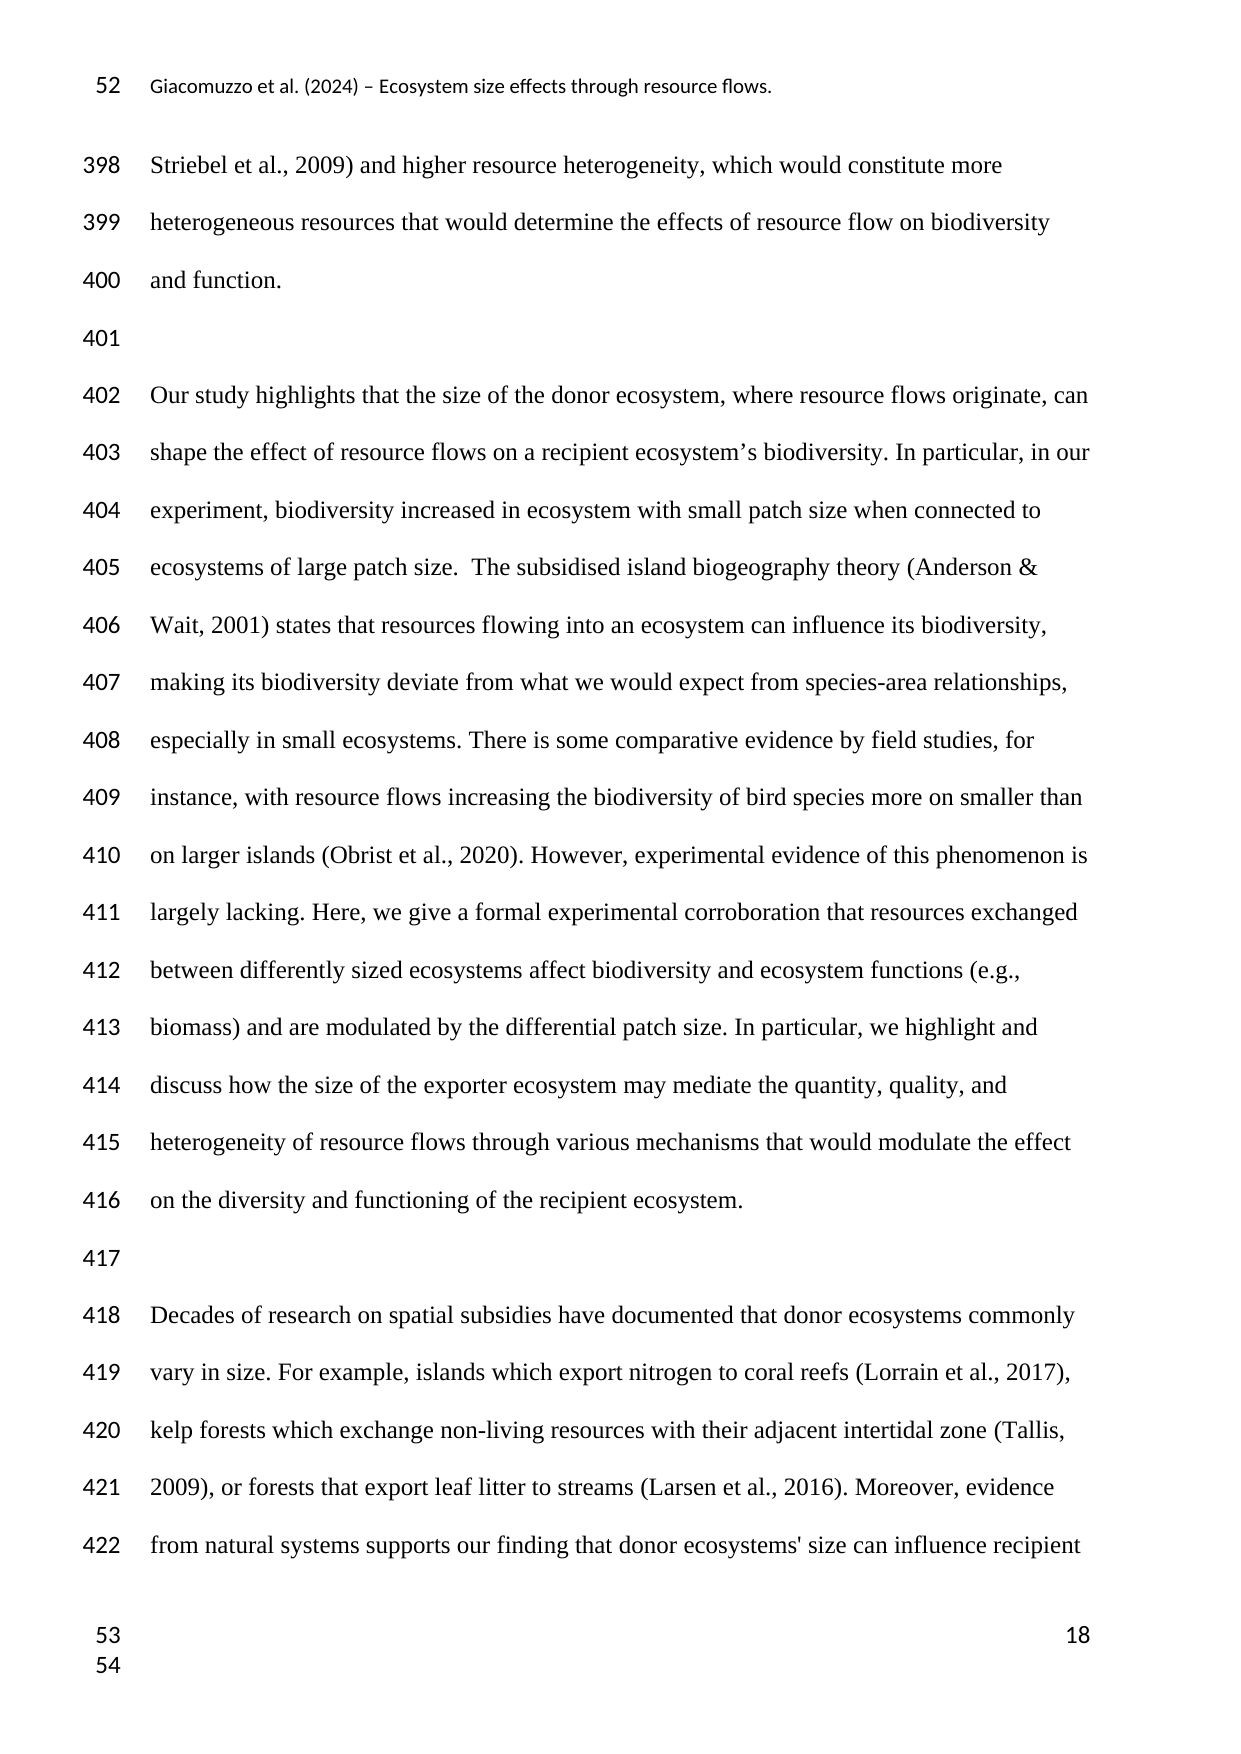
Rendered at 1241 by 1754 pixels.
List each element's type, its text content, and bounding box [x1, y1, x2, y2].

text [150, 150, 1090, 294]
text Our study highlights that the size of the donor ecosystem, where resource flows originate, can shape the effect of resource flows on a recipient ecosystem’s biodiversity. In particular, in our experiment, biodiversity increased in ecosystem with small patch size when connected to ecosystems of large patch size. The subsidised island biogeography theory states that resources flowing into an ecosystem can influence its biodiversity, making its biodiversity deviate from what we would expect from species-area relationships, especially in small ecosystems. There is some comparative evidence by field studies, for instance, with resource flows increasing the biodiversity of bird species more on smaller than on larger islands . However, experimental evidence of this phenomenon is largely lacking. Here, we give a formal experimental corroboration that resources exchanged between differently sized ecosystems affect biodiversity and ecosystem functions (e.g., biomass) and are modulated by the differential patch size. In particular, we highlight and discuss how the size of the exporter ecosystem may mediate the quantity, quality, and heterogeneity of resource flows through various mechanisms that would modulate the effect on the diversity and functioning of the recipient ecosystem. [150, 380, 1090, 1214]
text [150, 1300, 1090, 1559]
